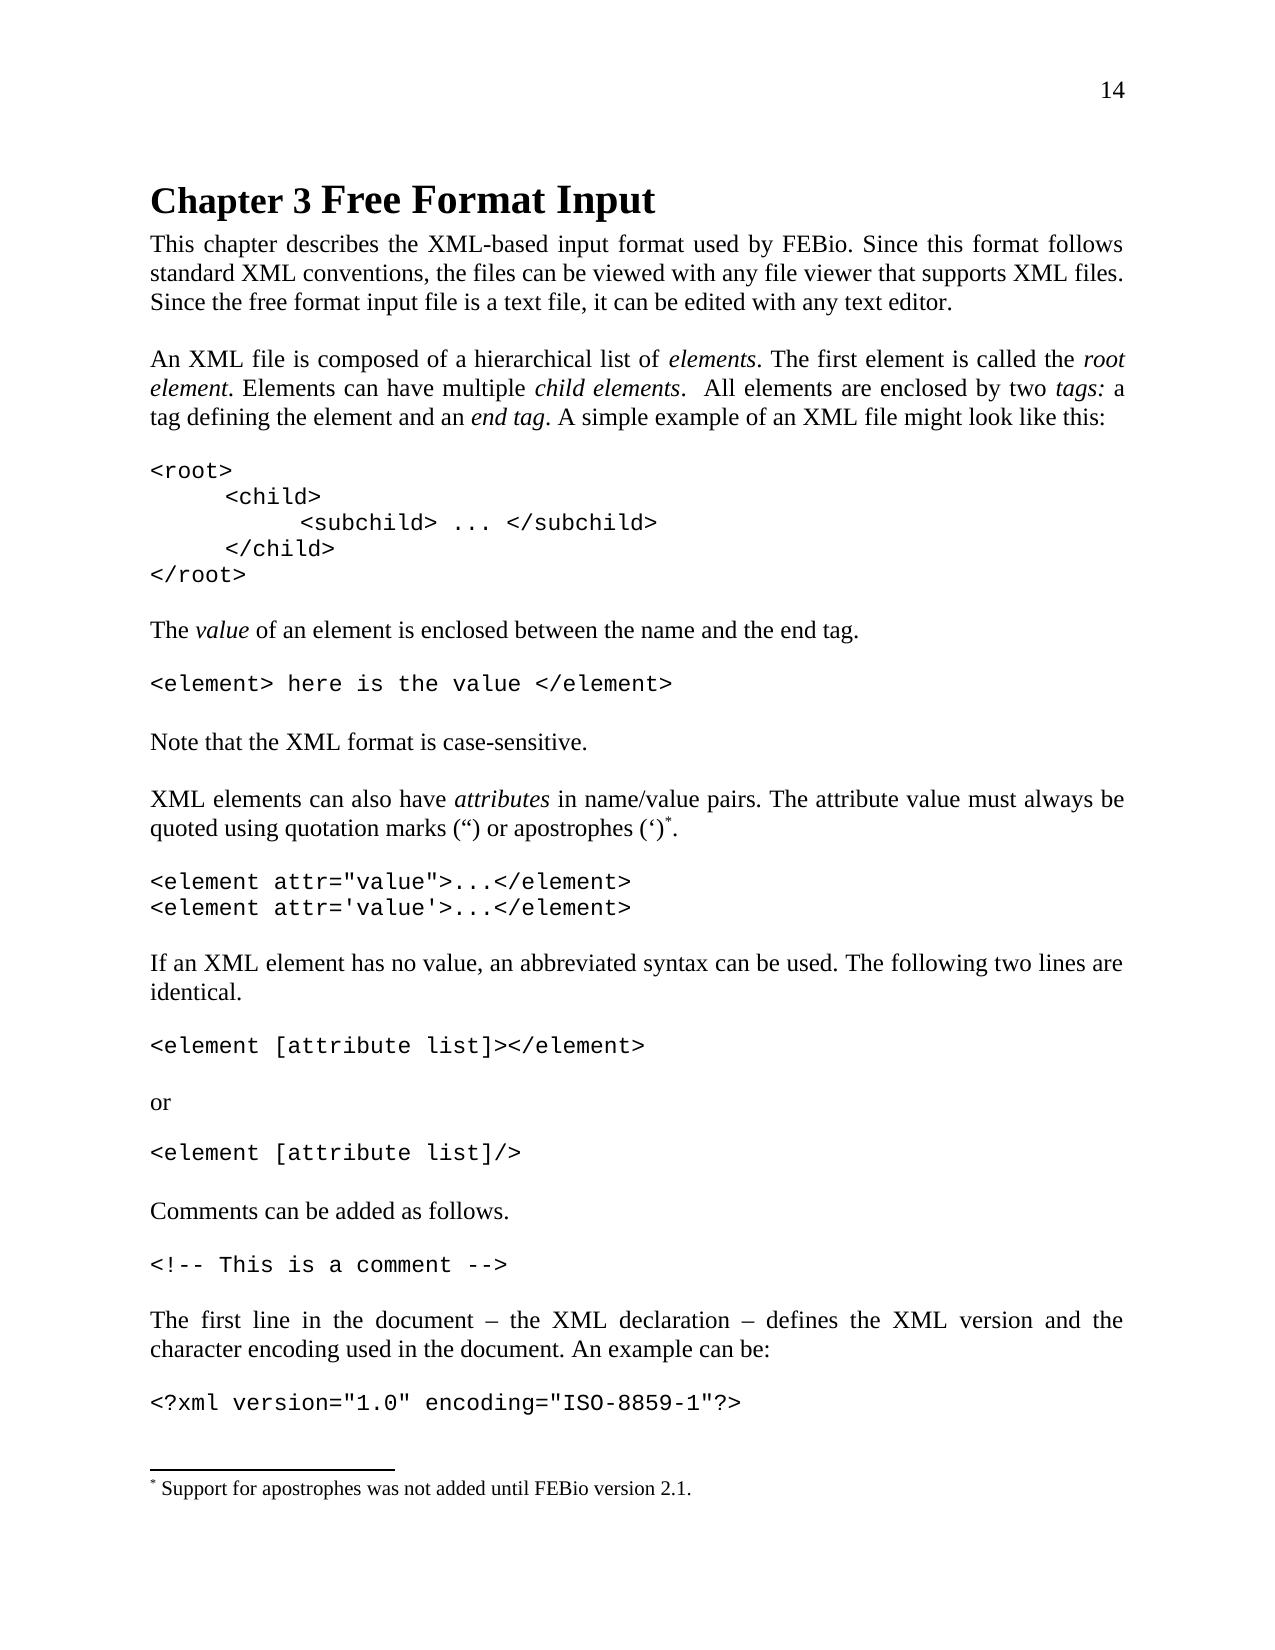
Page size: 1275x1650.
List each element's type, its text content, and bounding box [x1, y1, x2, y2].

text <element [attribute list]></element> [150, 1035, 1125, 1061]
text This chapter describes the XML-based input format used by FEBio. Since this format follows standard XML conventions, the files can be viewed with any file viewer that supports XML files. Since the free format input file is a text file, it can be edited with any text editor. [150, 229, 1125, 315]
text </child> [150, 537, 1125, 563]
text <child> [150, 485, 1125, 511]
text Comments can be added as follows. [150, 1196, 1125, 1225]
text <?xml version="1.0" encoding="ISO-8859-1"?> [150, 1392, 1125, 1418]
text <root> [150, 459, 1125, 485]
text XML elements can also have attributes in name/value pairs. The attribute value must always be quoted using quotation marks (“) or apostrophes (‘). [150, 784, 1125, 842]
text <element [attribute list]/> [150, 1141, 1125, 1167]
text The value of an element is enclosed between the name and the end tag. [150, 615, 1125, 643]
text <subchild> ... </subchild> [150, 511, 1125, 537]
text An XML file is composed of a hierarchical list of elements. The first element is called the root element. Elements can have multiple child elements. All elements are enclosed by two tags: a tag defining the element and an end tag. A simple example of an XML file might look like this: [150, 344, 1125, 430]
text <element attr="value">...</element> [150, 871, 1125, 897]
text or [150, 1087, 1125, 1115]
text If an XML element has no value, an abbreviated syntax can be used. The following two lines are identical. [150, 948, 1125, 1006]
text <!-- This is a comment --> [150, 1253, 1125, 1279]
subtitle Free Format Input [150, 175, 1125, 223]
text <element> here is the value </element> [150, 672, 1125, 698]
text <element attr='value'>...</element> [150, 897, 1125, 923]
text Note that the XML format is case-sensitive. [150, 727, 1125, 756]
text </root> [150, 563, 1125, 589]
text The first line in the document – the XML declaration – defines the XML version and the character encoding used in the document. An example can be: [150, 1305, 1125, 1363]
